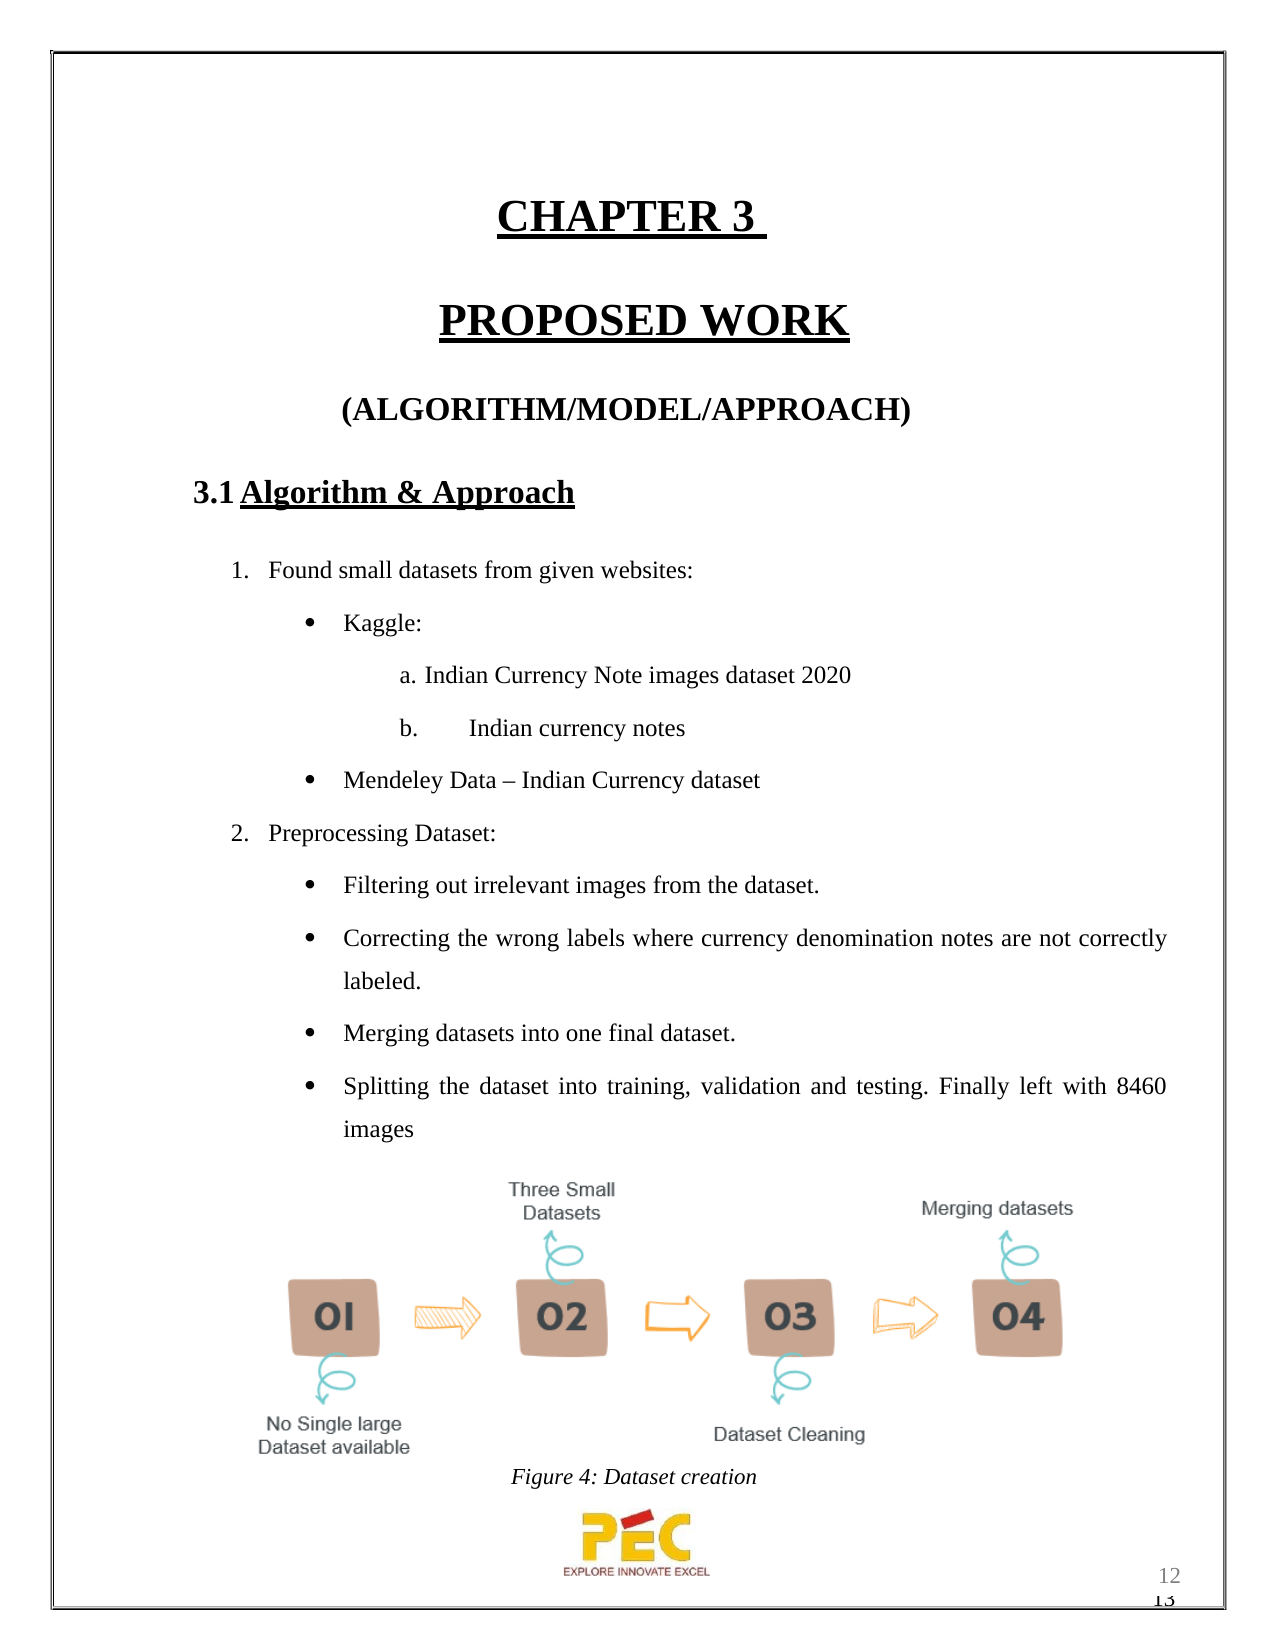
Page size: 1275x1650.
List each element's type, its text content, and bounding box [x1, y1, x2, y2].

list Found small datasets from given websites: [231, 555, 1168, 584]
text PROPOSED WORK [374, 292, 914, 345]
picture [238, 1166, 1086, 1469]
picture [563, 1508, 710, 1576]
list Mendeley Data – Indian Currency dataset [306, 765, 1168, 794]
list Merging datasets into one final dataset. [306, 1018, 1168, 1047]
subtitle CHAPTER 3 [382, 189, 950, 241]
list Correcting the wrong labels where currency denomination notes are not correctly labeled. [306, 923, 1168, 995]
list Indian currency notes [399, 713, 1168, 742]
list Algorithm & Approach [193, 472, 1194, 511]
list Filtering out irrelevant images from the dataset. [306, 870, 1168, 899]
list Preprocessing Dataset: [231, 818, 1168, 847]
list Splitting the dataset into training, validation and testing. Finally left with 8460 images [306, 1071, 1168, 1143]
picture [53, 1606, 1224, 1610]
list Indian Currency Note images dataset 2020 [399, 660, 1168, 689]
list Kaggle: [306, 608, 1168, 637]
subtitle (ALGORITHM/MODEL/APPROACH) [244, 389, 1009, 428]
picture [50, 50, 1223, 54]
